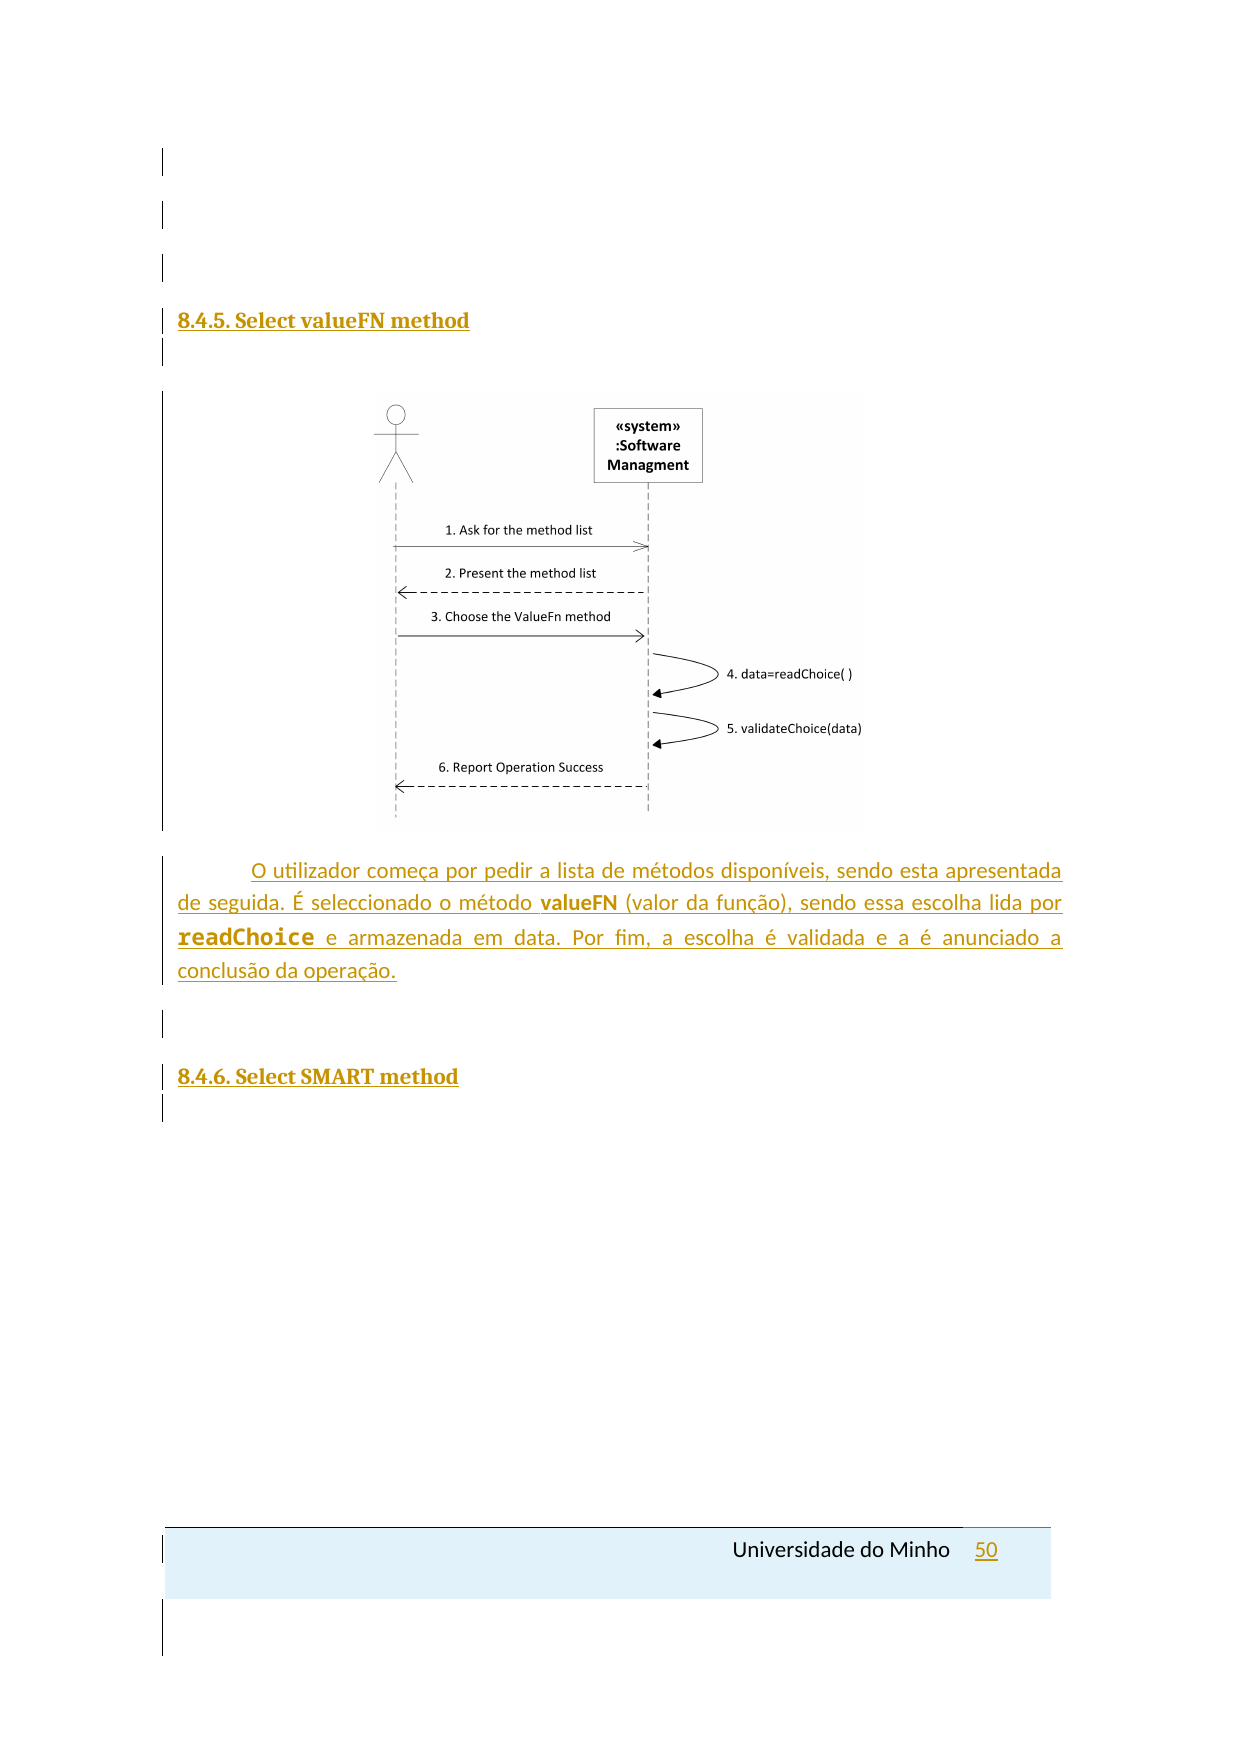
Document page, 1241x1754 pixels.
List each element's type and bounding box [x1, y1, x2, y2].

picture [373, 390, 867, 832]
